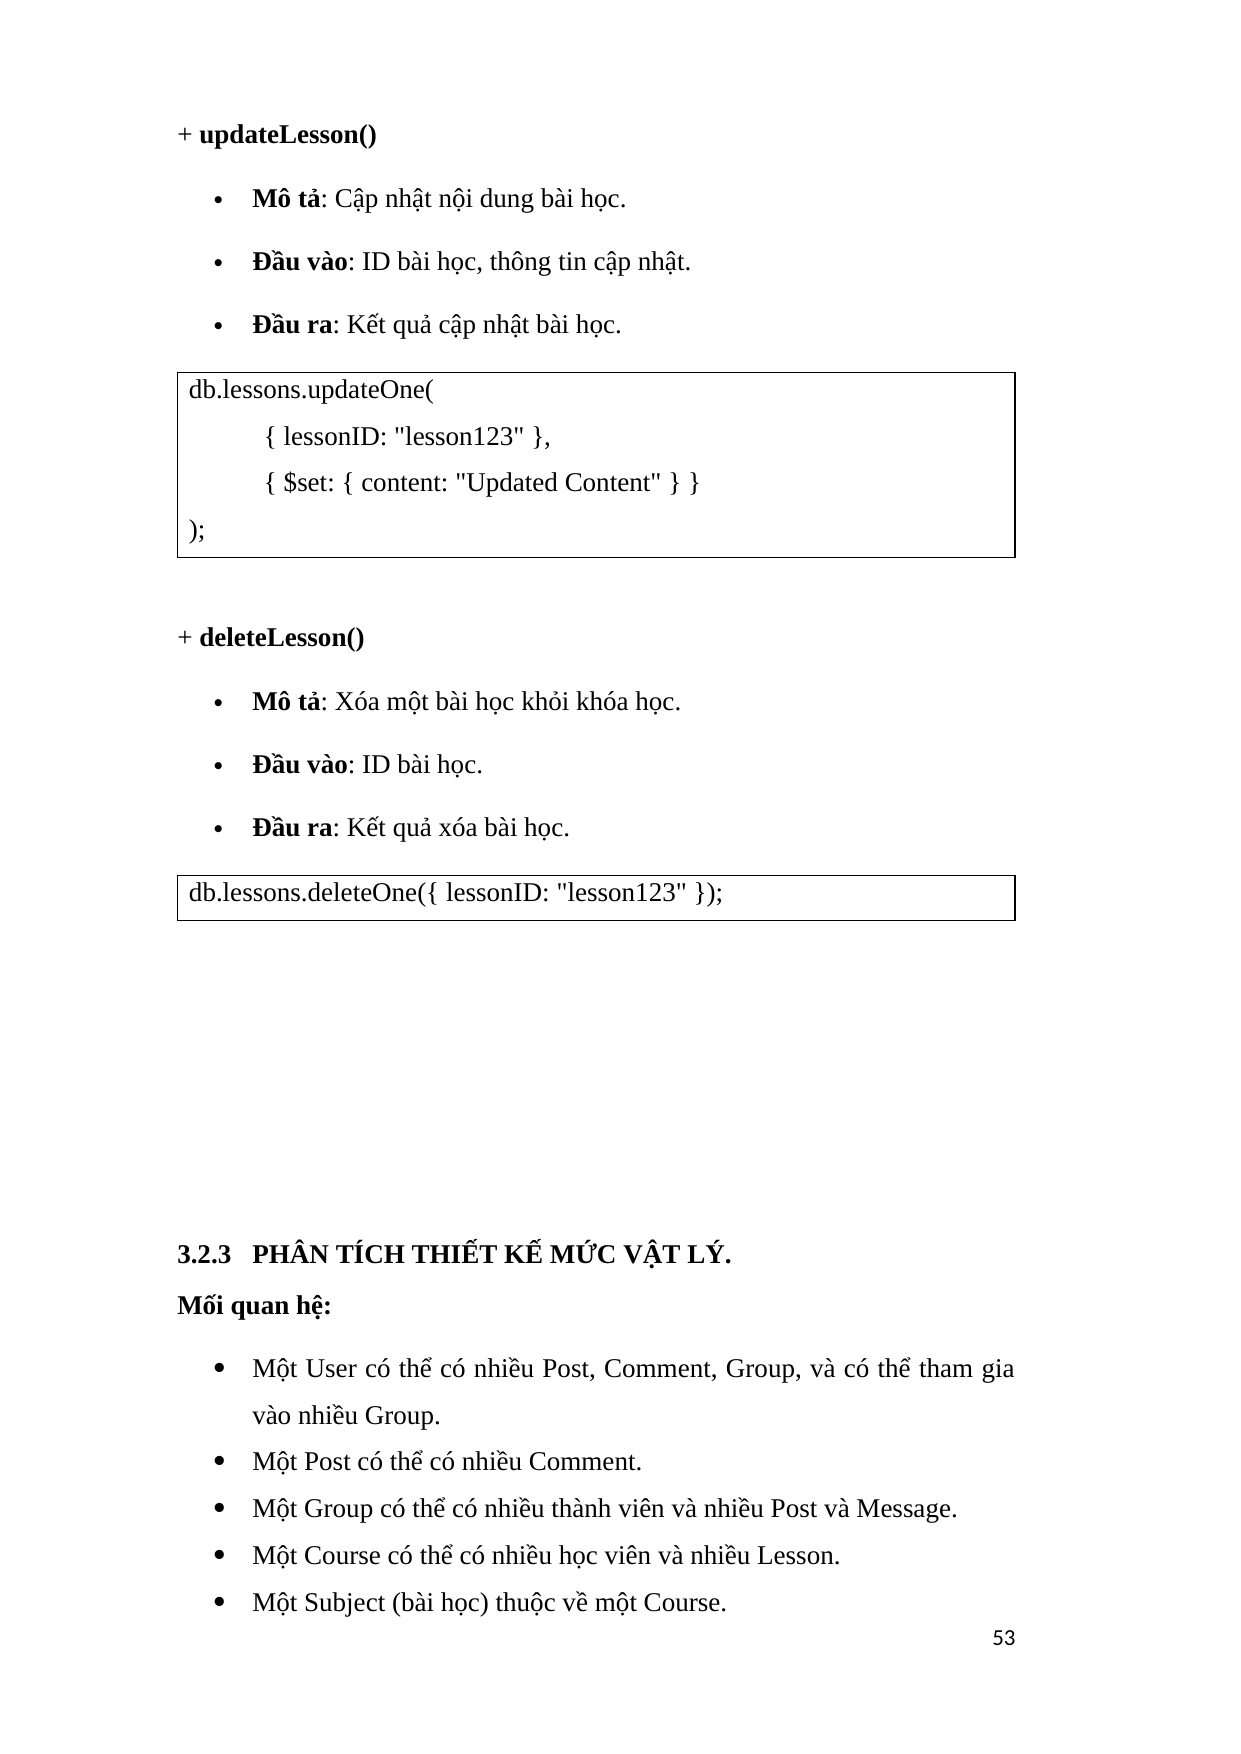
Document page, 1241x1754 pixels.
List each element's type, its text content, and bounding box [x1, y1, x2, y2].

list Mô tả: Cập nhật nội dung bài học. [214, 182, 1015, 213]
list Mô tả: Xóa một bài học khỏi khóa học. [214, 685, 1015, 716]
table_header db.lessons.updateOne( { lessonID: "lesson123" }, { $set: { content: "Updated Content" } } ); [178, 373, 1014, 557]
text Mối quan hệ: [177, 1289, 1015, 1320]
table_header db.lessons.deleteOne({ lessonID: "lesson123" }); [178, 876, 1014, 920]
list Đầu ra: Kết quả xóa bài học. [214, 812, 1015, 843]
list Một Subject (bài học) thuộc về một Course. [214, 1586, 1015, 1617]
list Đầu vào: ID bài học. [214, 748, 1015, 779]
list Một User có thể có nhiều Post, Comment, Group, và có thể tham gia vào nhiều Group. [214, 1352, 1015, 1430]
list Đầu vào: ID bài học, thông tin cập nhật. [214, 245, 1015, 276]
subtitle 3.2.3 PHÂN TÍCH THIẾT KẾ MỨC VẬT LÝ. [177, 1238, 1015, 1269]
list Đầu ra: Kết quả cập nhật bài học. [214, 308, 1015, 340]
text + deleteLesson() [177, 622, 1015, 653]
list Một Group có thể có nhiều thành viên và nhiều Post và Message. [214, 1492, 1015, 1524]
list Một Course có thể có nhiều học viên và nhiều Lesson. [214, 1539, 1015, 1571]
text + updateLesson() [177, 118, 1015, 150]
list Một Post có thể có nhiều Comment. [214, 1446, 1015, 1477]
